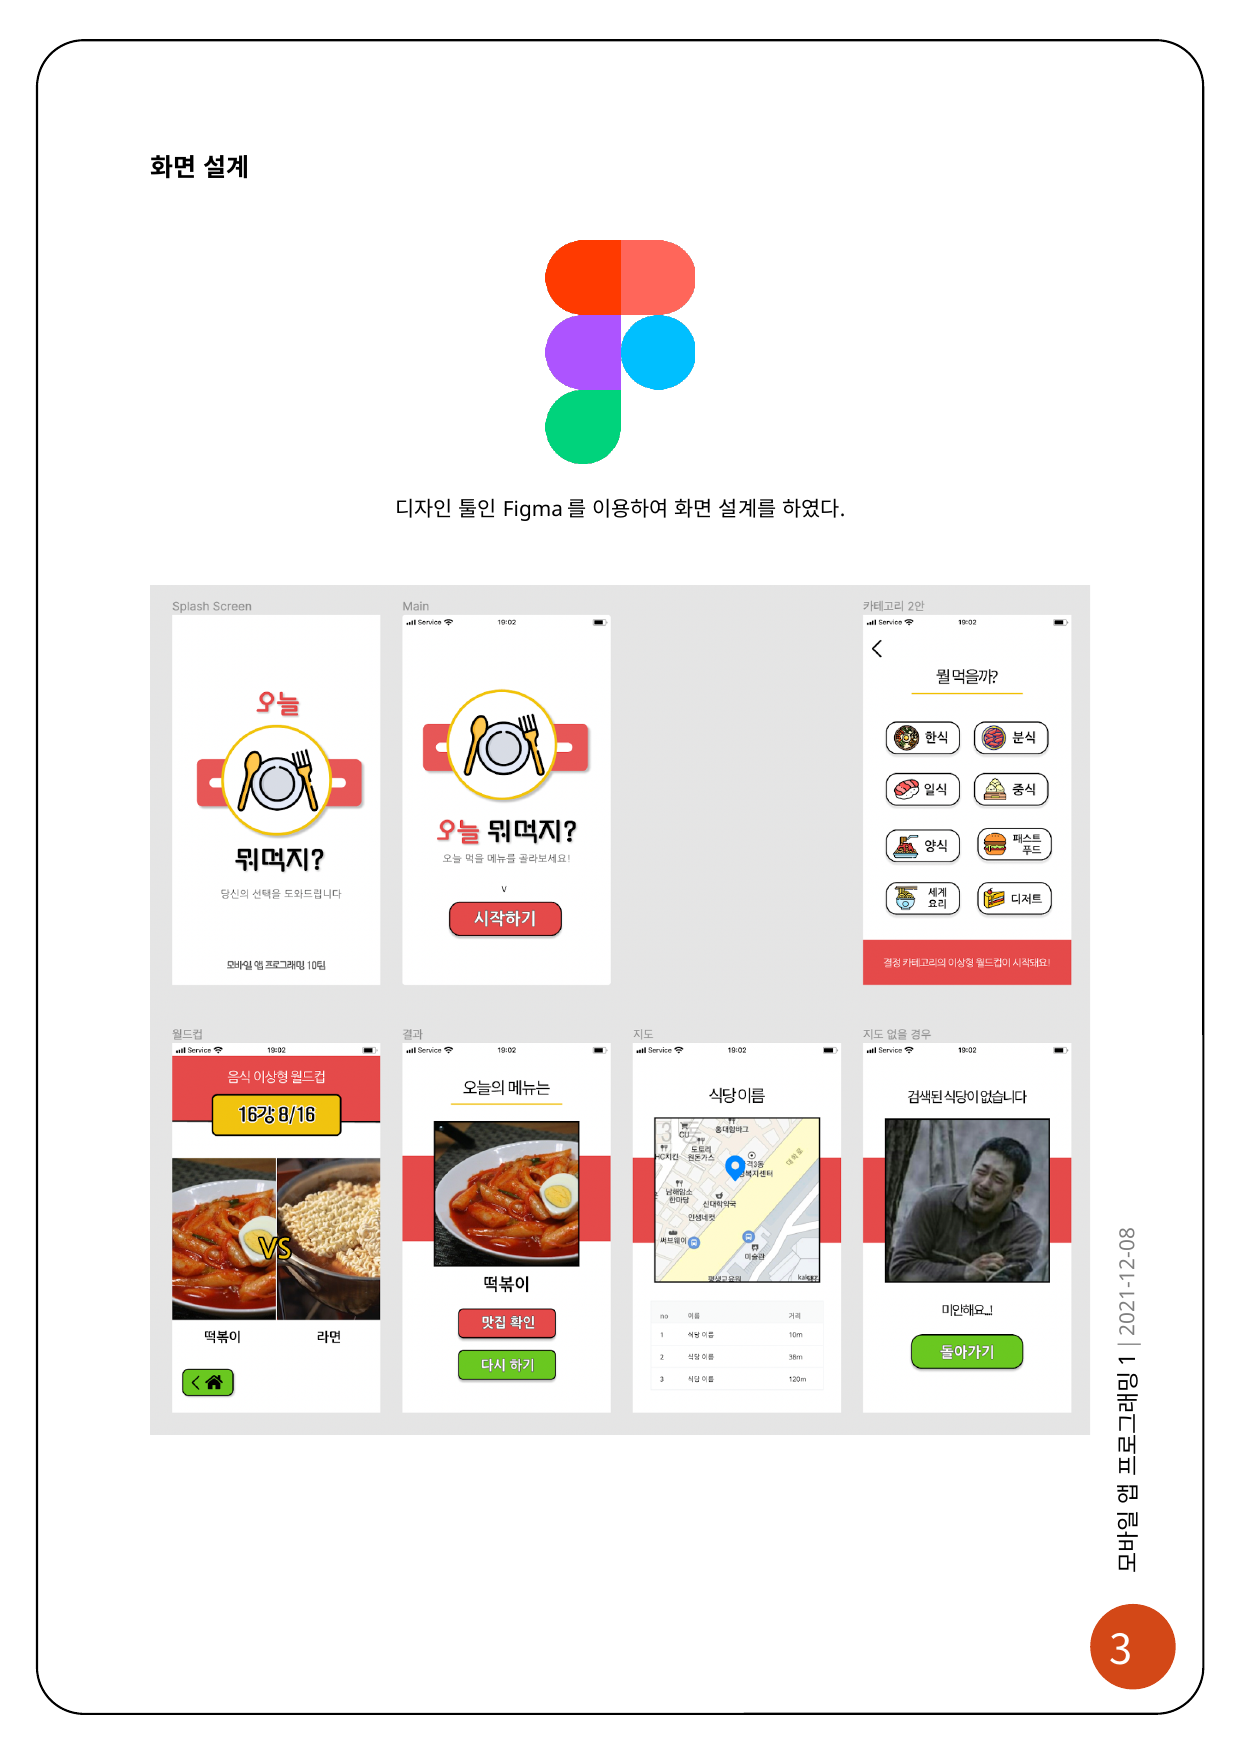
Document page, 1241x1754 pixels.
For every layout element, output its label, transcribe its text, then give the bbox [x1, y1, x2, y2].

picture [545, 240, 695, 464]
picture [150, 585, 1091, 1435]
text 디자인 툴인 Figma를 이용하여 화면 설계를 하였다. [150, 492, 1090, 523]
text 화면 설계 [150, 148, 1090, 184]
